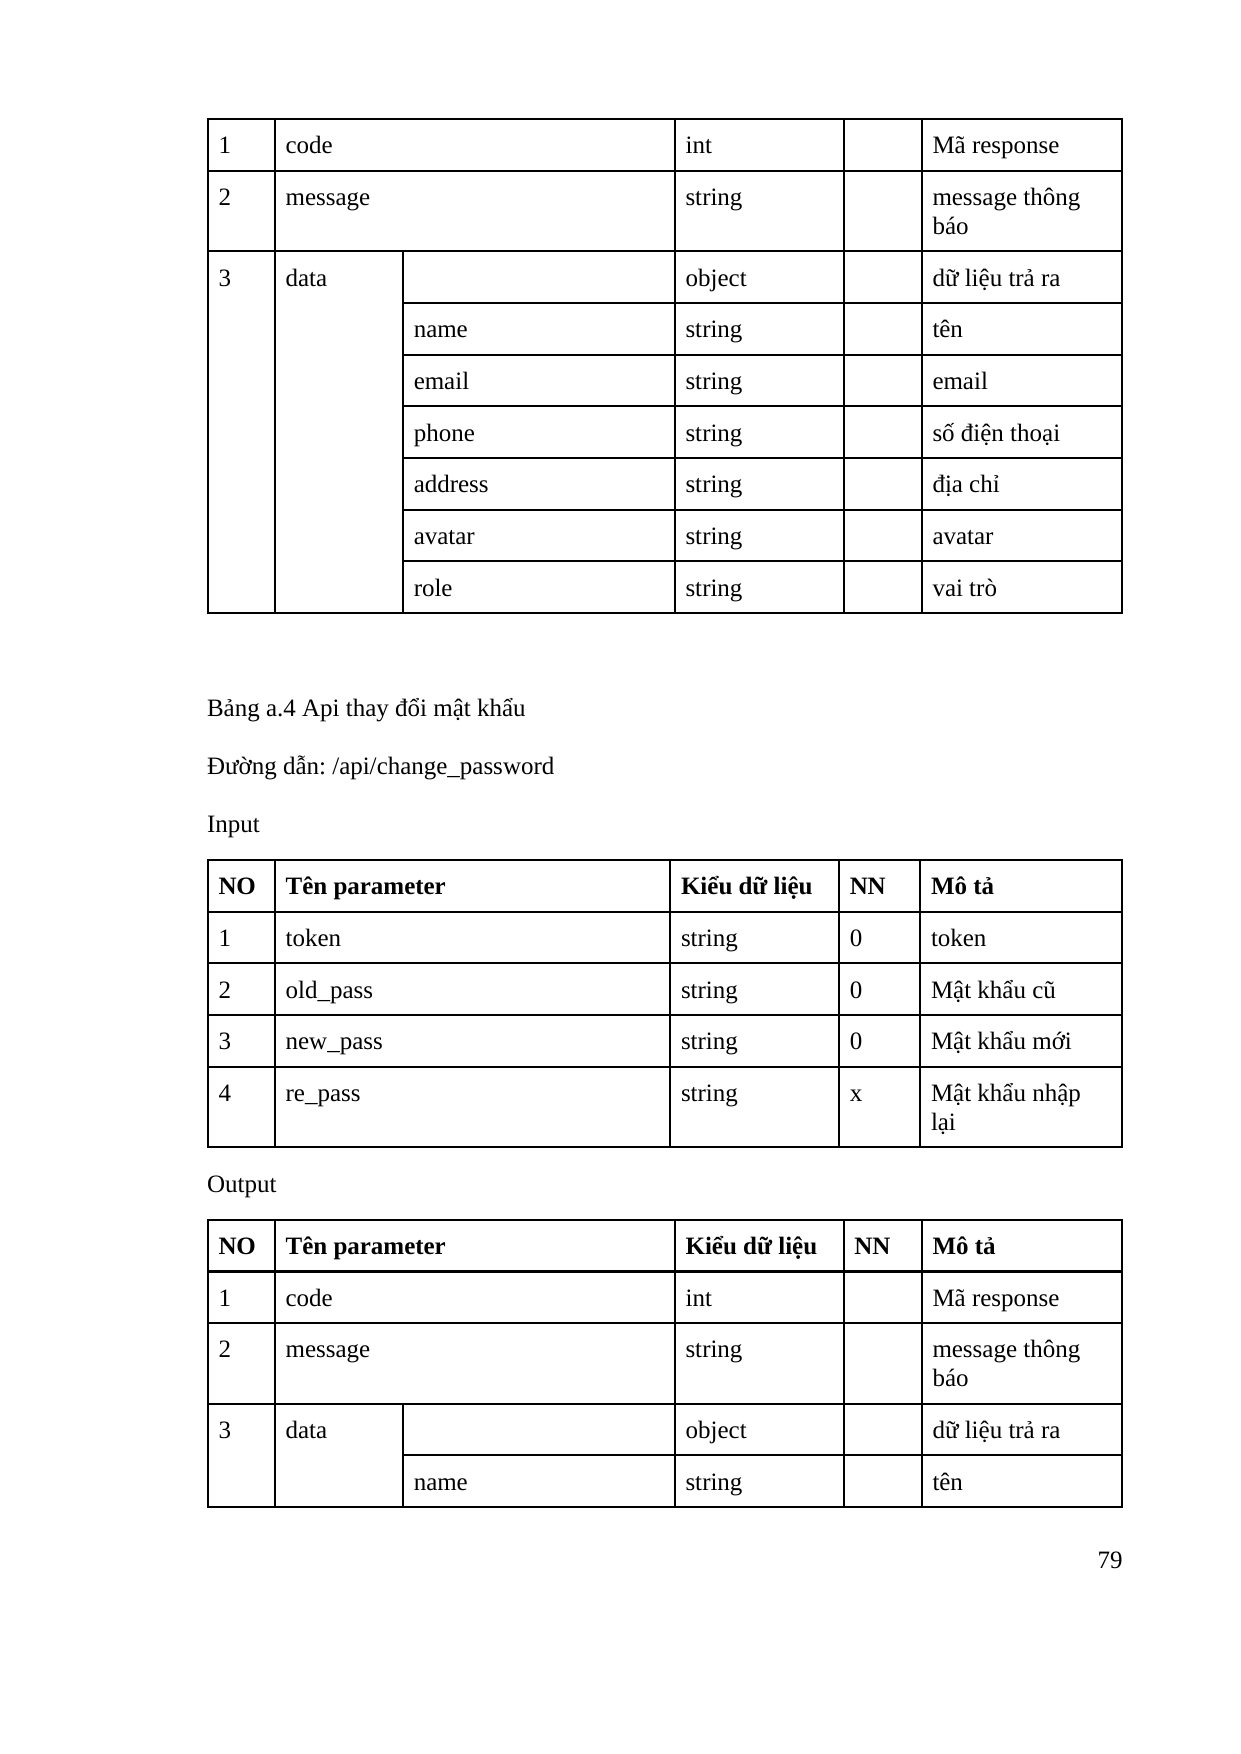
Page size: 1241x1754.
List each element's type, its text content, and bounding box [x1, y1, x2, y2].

table_cell số điện thoại [923, 407, 1121, 457]
table_cell [845, 1273, 921, 1322]
table_cell avatar [923, 511, 1121, 560]
table_cell email [923, 356, 1121, 405]
text Bảng a.4 Api thay đổi mật khẩu [207, 693, 1122, 722]
table_cell object [676, 1405, 843, 1454]
table_cell [845, 1324, 921, 1402]
table_cell 1 [209, 1273, 274, 1322]
table_cell token [921, 913, 1121, 962]
table_cell string [676, 304, 843, 353]
table_cell địa chỉ [923, 459, 1121, 508]
table_cell old_pass [276, 964, 669, 1014]
table_cell 1 [209, 120, 274, 170]
table_cell [845, 172, 921, 250]
table_cell tên [923, 1456, 1121, 1506]
table_cell x [840, 1068, 919, 1146]
table_cell phone [404, 407, 674, 457]
table_cell 2 [209, 964, 274, 1014]
table_cell [845, 1456, 921, 1506]
table_cell vai trò [923, 562, 1121, 612]
table_cell [845, 304, 921, 353]
table_cell 2 [209, 1324, 274, 1402]
table_cell re_pass [276, 1068, 669, 1146]
table_cell message thông báo [923, 1324, 1121, 1402]
table_cell [845, 511, 921, 560]
table_cell string [676, 459, 843, 508]
table_cell string [676, 356, 843, 405]
table_cell string [671, 913, 838, 962]
table_cell name [404, 304, 674, 353]
table_cell string [676, 511, 843, 560]
table_cell string [671, 1068, 838, 1146]
table_header Mô tả [923, 1221, 1121, 1270]
table_cell 2 [209, 172, 274, 250]
table_cell string [671, 1016, 838, 1066]
table_cell string [676, 1456, 843, 1506]
table_cell 1 [209, 913, 274, 962]
table_header Tên parameter [276, 1221, 674, 1270]
table_cell string [676, 1324, 843, 1402]
table_cell dữ liệu trả ra [923, 252, 1121, 302]
text Đường dẫn: /api/change_password [207, 751, 1122, 780]
table_cell [845, 120, 921, 170]
table_cell 3 [209, 1405, 274, 1506]
table_cell message [276, 172, 674, 250]
table_cell data [276, 1405, 402, 1506]
table_cell 3 [209, 1016, 274, 1066]
table_cell 0 [840, 964, 919, 1014]
table_cell object [676, 252, 843, 302]
table_cell data [276, 252, 402, 612]
table_cell string [676, 562, 843, 612]
table_cell role [404, 562, 674, 612]
table_cell [845, 356, 921, 405]
table_header Kiểu dữ liệu [676, 1221, 843, 1270]
table_cell [845, 459, 921, 508]
table_header Kiểu dữ liệu [671, 861, 838, 911]
table_cell 0 [840, 1016, 919, 1066]
table_cell avatar [404, 511, 674, 560]
table_header NO [209, 861, 274, 911]
table_cell name [404, 1456, 674, 1506]
table_cell Mật khẩu cũ [921, 964, 1121, 1014]
table_cell Mã response [923, 120, 1121, 170]
table_cell tên [923, 304, 1121, 353]
table_cell new_pass [276, 1016, 669, 1066]
table_header Mô tả [921, 861, 1121, 911]
table_header NN [840, 861, 919, 911]
table_cell 0 [840, 913, 919, 962]
table_cell message [276, 1324, 674, 1402]
table_cell code [276, 1273, 674, 1322]
table_cell Mật khẩu nhập lại [921, 1068, 1121, 1146]
text Output [207, 1169, 1122, 1198]
table_cell address [404, 459, 674, 508]
table_cell [845, 407, 921, 457]
table_cell int [676, 120, 843, 170]
table_cell Mật khẩu mới [921, 1016, 1121, 1066]
table_cell string [671, 964, 838, 1014]
table_cell [404, 252, 674, 302]
table_cell [845, 1405, 921, 1454]
table_cell string [676, 172, 843, 250]
table_cell email [404, 356, 674, 405]
table_cell string [676, 407, 843, 457]
text Input [207, 809, 1122, 838]
table_cell dữ liệu trả ra [923, 1405, 1121, 1454]
table_cell 3 [209, 252, 274, 612]
table_cell Mã response [923, 1273, 1121, 1322]
table_cell [845, 252, 921, 302]
table_cell 4 [209, 1068, 274, 1146]
table_cell [404, 1405, 674, 1454]
table_cell [845, 562, 921, 612]
table_cell message thông báo [923, 172, 1121, 250]
table_cell int [676, 1273, 843, 1322]
table_header NO [209, 1221, 274, 1270]
table_cell code [276, 120, 674, 170]
table_cell token [276, 913, 669, 962]
table_header Tên parameter [276, 861, 669, 911]
table_header NN [845, 1221, 921, 1270]
